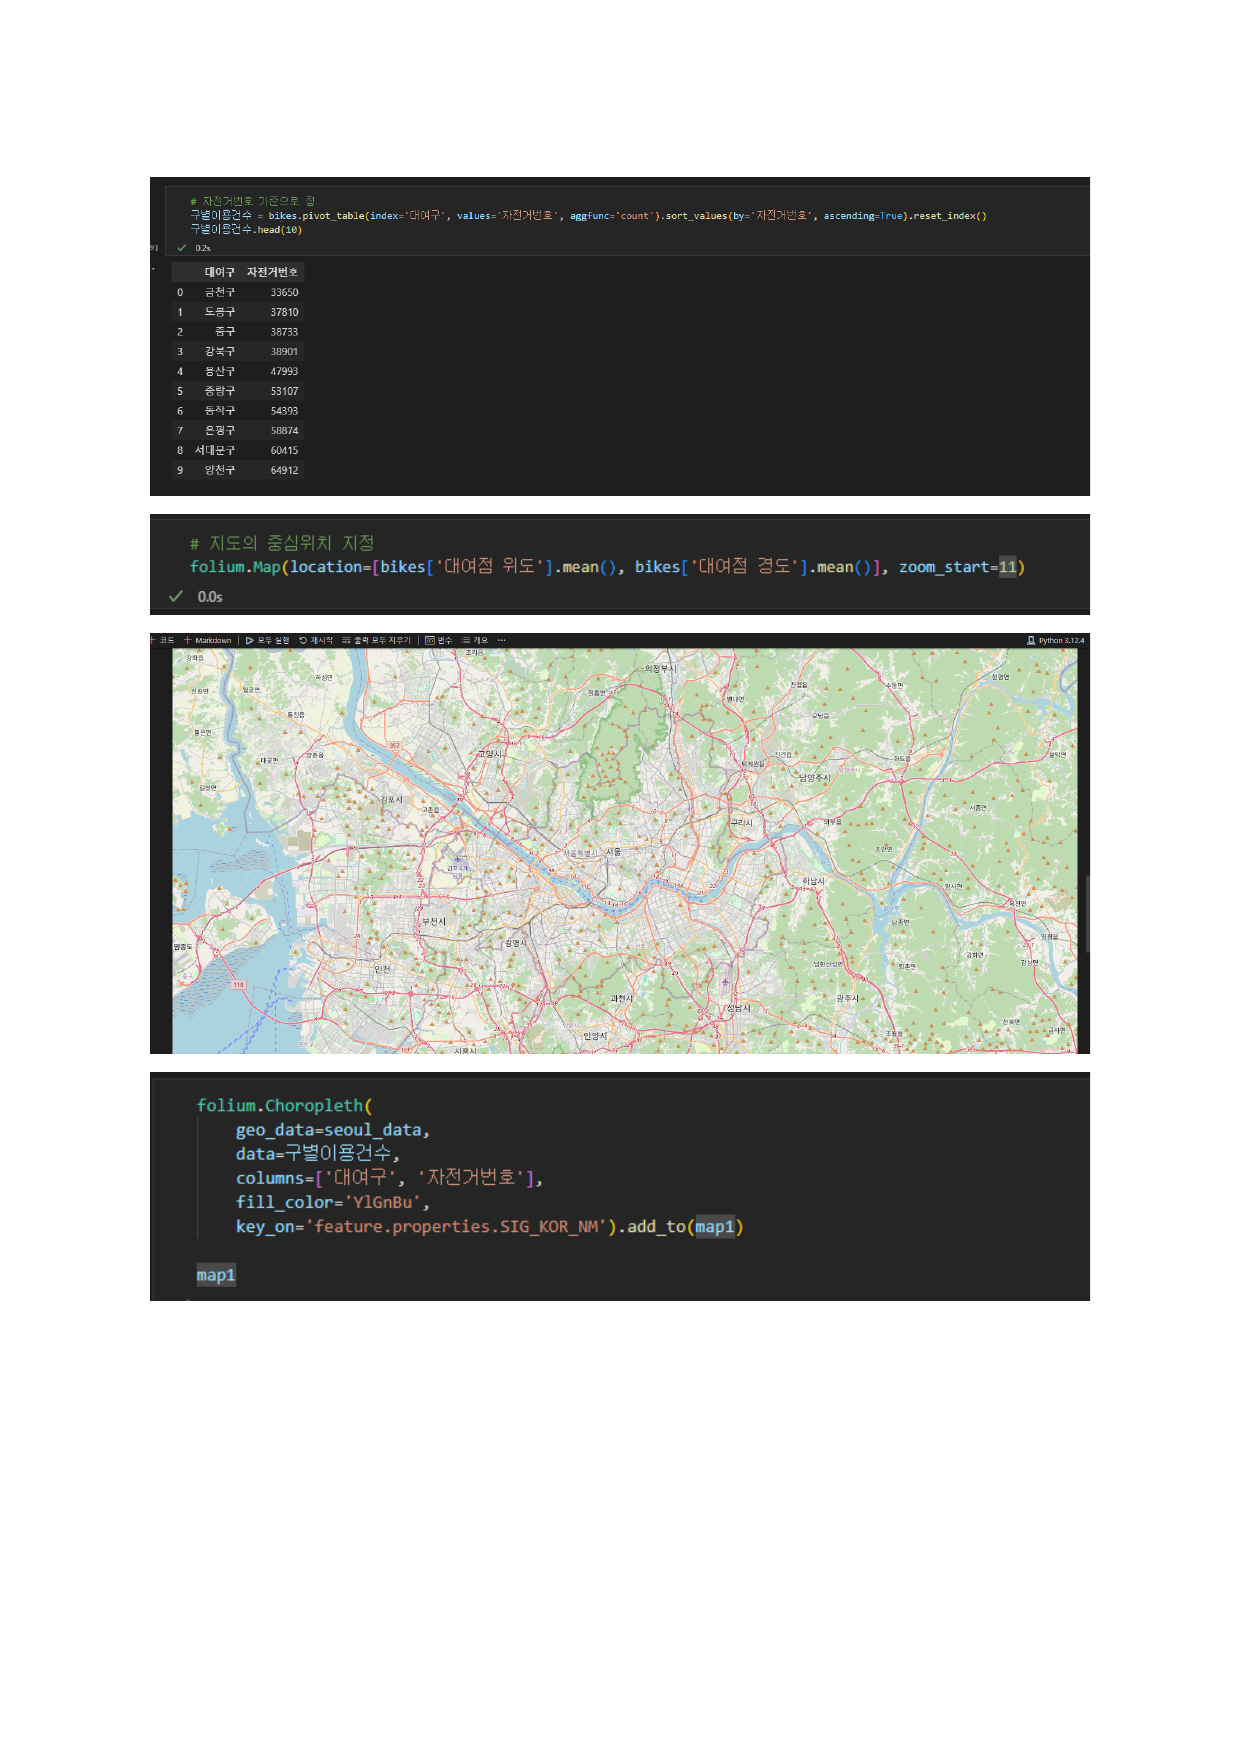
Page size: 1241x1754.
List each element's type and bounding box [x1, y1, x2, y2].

picture [150, 1072, 1091, 1301]
picture [150, 177, 1091, 496]
picture [150, 514, 1091, 615]
picture [150, 633, 1091, 1054]
